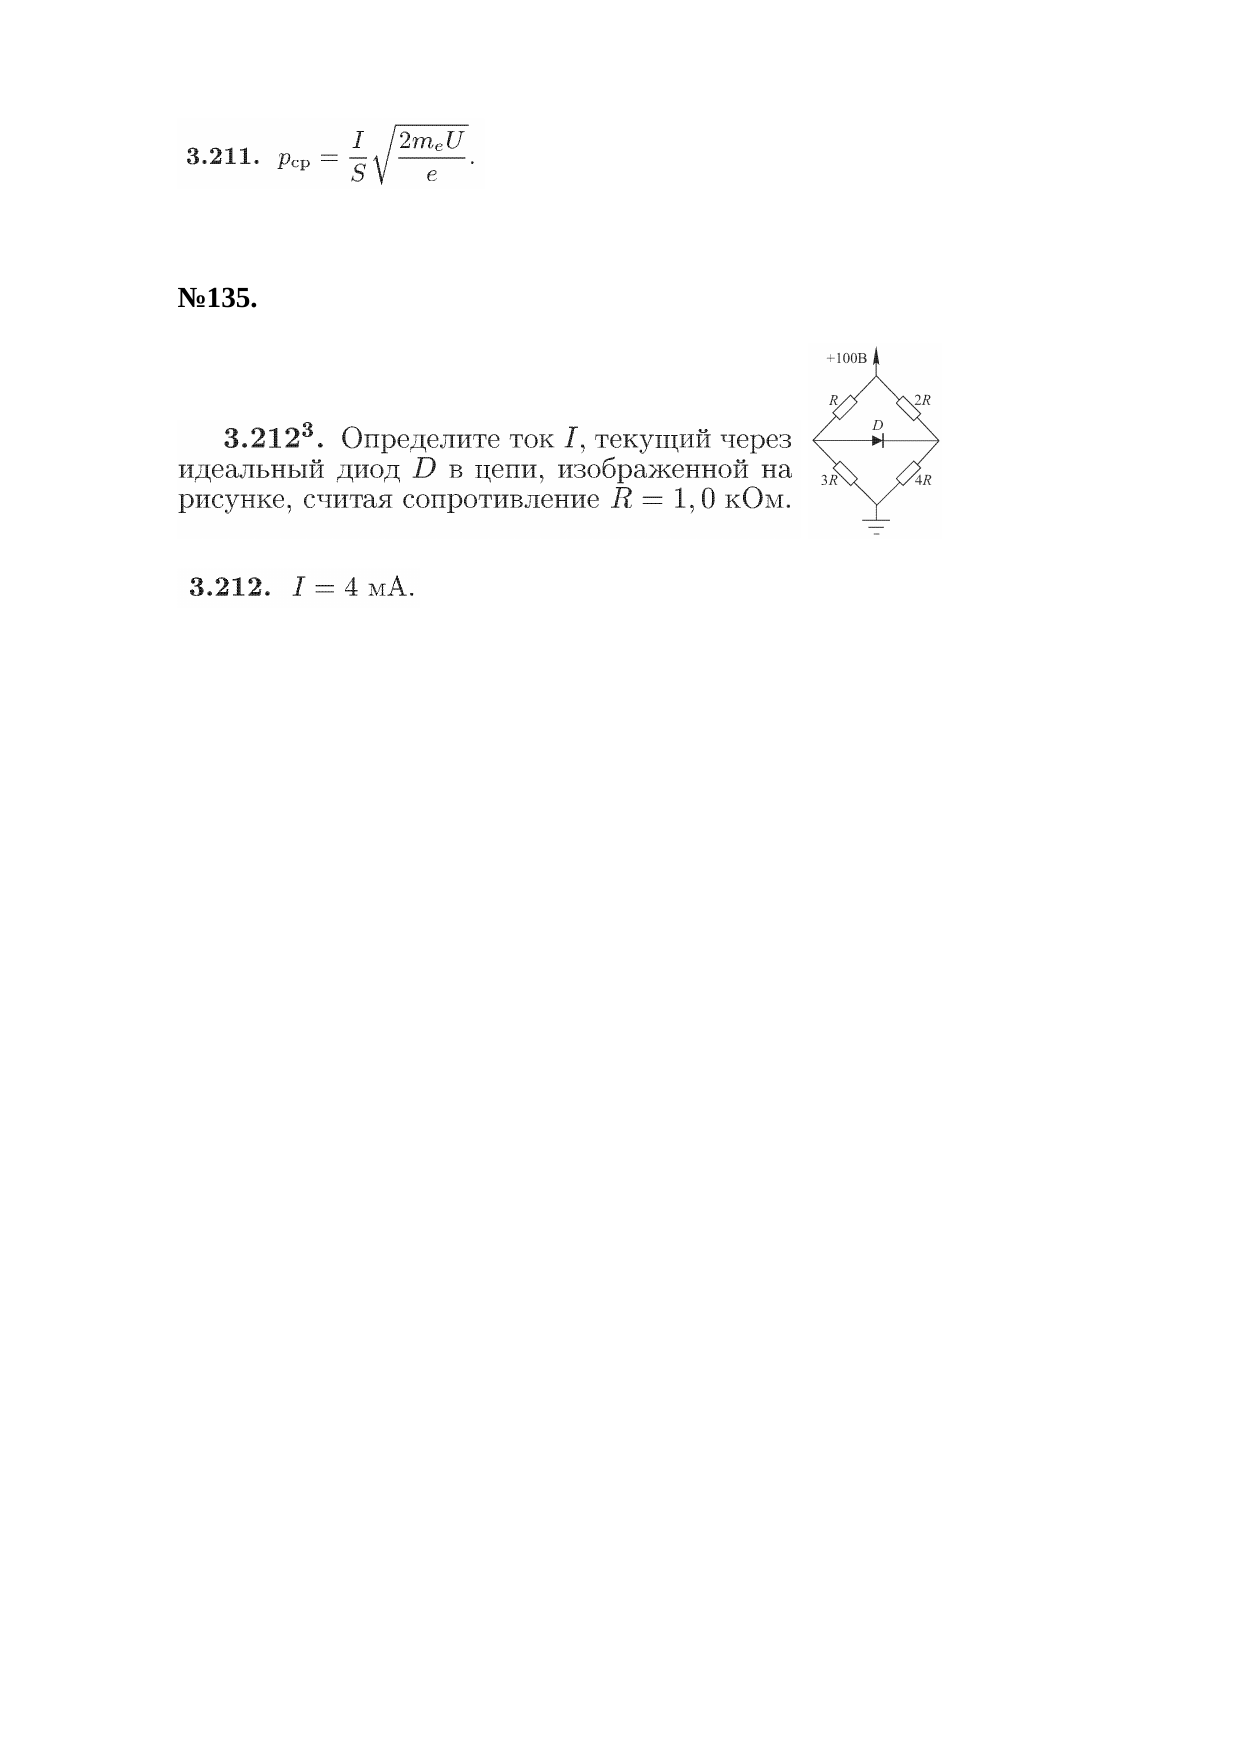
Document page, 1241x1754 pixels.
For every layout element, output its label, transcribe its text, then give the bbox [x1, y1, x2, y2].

picture [808, 343, 943, 539]
picture [177, 420, 801, 539]
text №135. [177, 280, 1152, 314]
picture [177, 118, 485, 189]
picture [177, 568, 420, 608]
